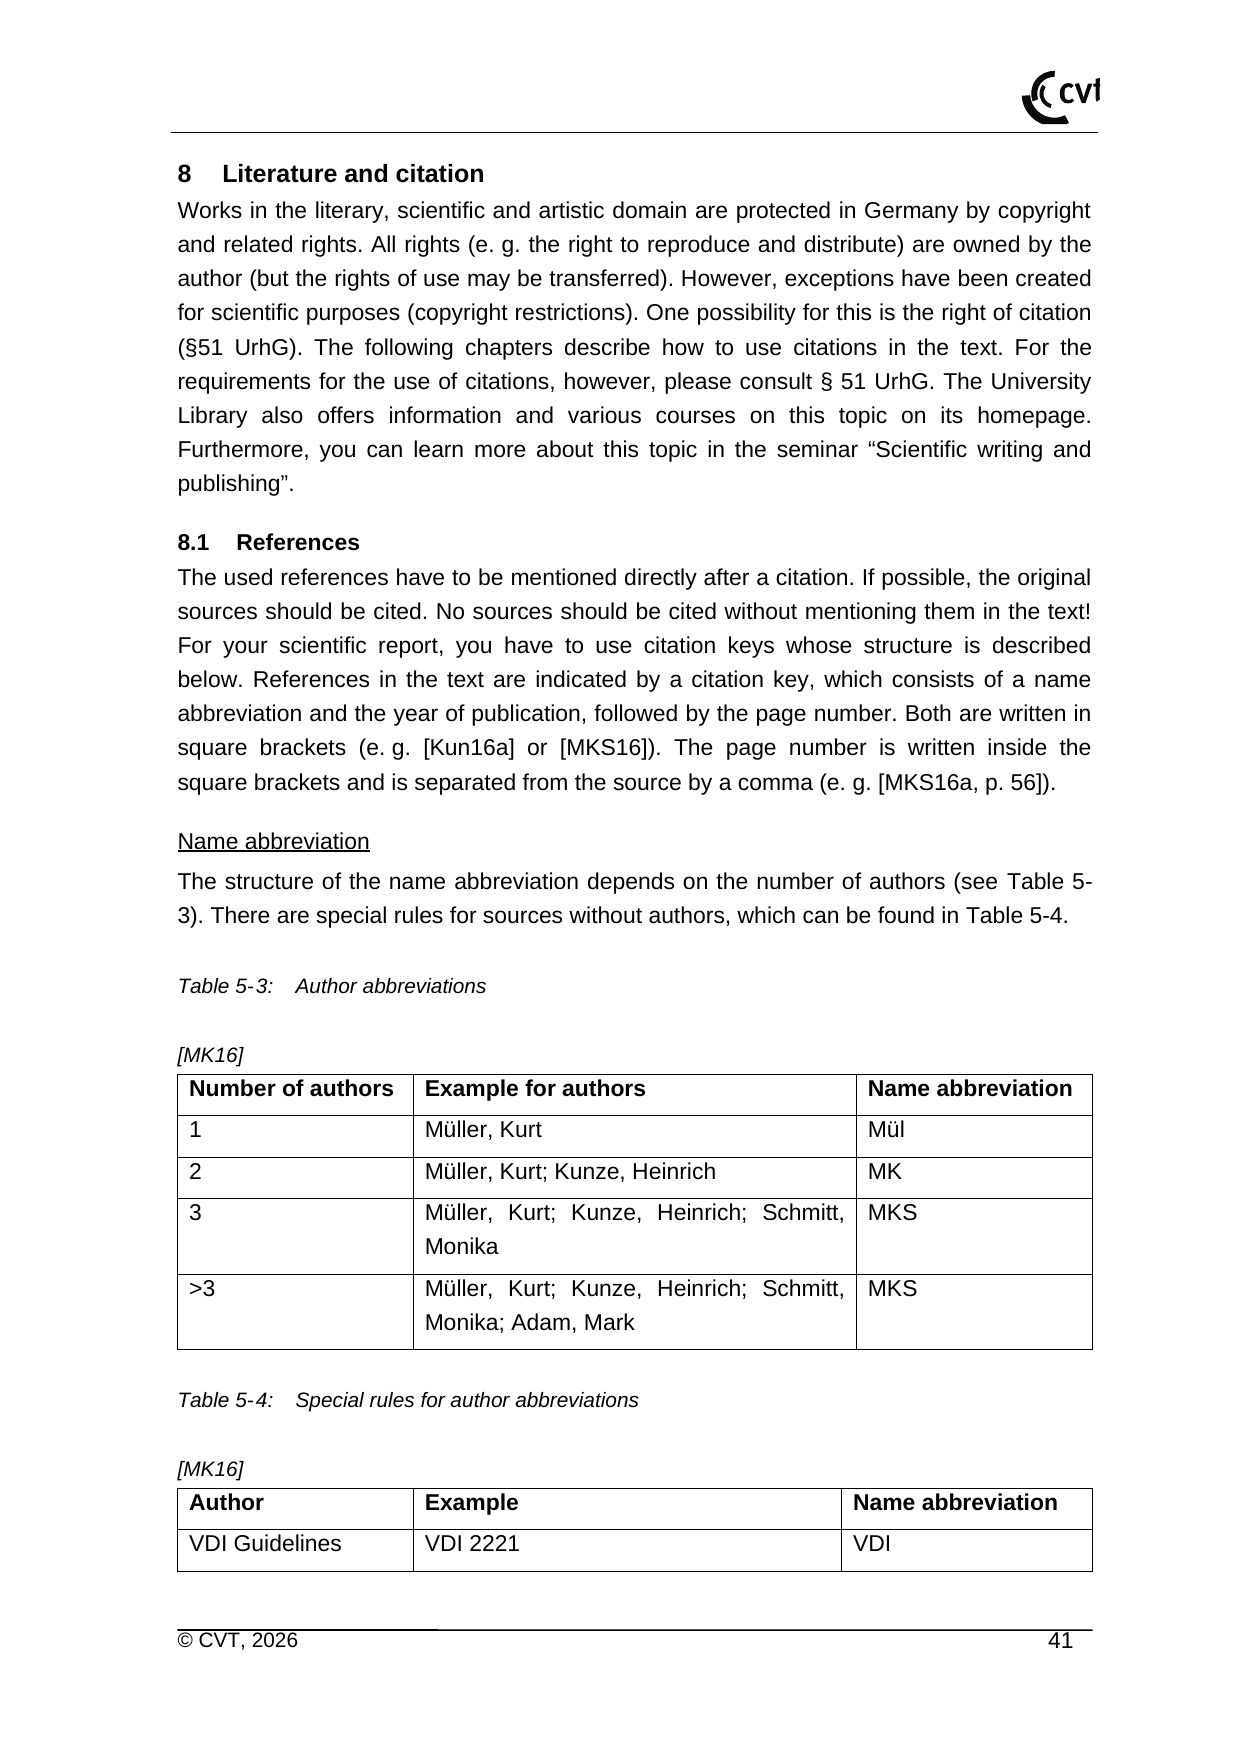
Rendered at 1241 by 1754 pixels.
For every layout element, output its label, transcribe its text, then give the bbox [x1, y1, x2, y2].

table_cell MKS [857, 1275, 1092, 1349]
table_cell MKS [857, 1199, 1092, 1274]
text Name abbreviation [177, 828, 1092, 854]
text [MK16] [177, 1456, 1092, 1480]
table_cell 3 [178, 1199, 413, 1274]
table_cell VDI [842, 1530, 1092, 1571]
table_cell Müller, Kurt [414, 1116, 856, 1157]
table_header Example for authors [414, 1075, 856, 1115]
table_cell Müller, Kurt; Kunze, Heinrich [414, 1158, 856, 1198]
table_cell 1 [178, 1116, 413, 1157]
table_cell MK [857, 1158, 1092, 1198]
text Works in the literary, scientific and artistic domain are protected in Germany by copyright and related rights. All rights (e. g. the right to reproduce and distribute) are owned by the author (but the rights of use may be transferred). However, exceptions have been created for scientific purposes (copyright restrictions). One possibility for this is the right of citation (§51 UrhG). The following chapters describe how to use citations in the text. For the requirements for the use of citations, however, please consult § 51 UrhG. The University Library also offers information and various courses on this topic on its homepage. Furthermore, you can learn more about this topic in the seminar “Scientific writing and publishing”. [177, 197, 1092, 496]
table_header Number of authors [178, 1075, 413, 1115]
table_cell Mül [857, 1116, 1092, 1157]
table_cell Müller, Kurt; Kunze, Heinrich; Schmitt, Monika; Adam, Mark [414, 1275, 856, 1349]
table_header Name abbreviation [857, 1075, 1092, 1115]
table_cell VDI 2221 [414, 1530, 841, 1571]
table_header Name abbreviation [842, 1489, 1092, 1529]
table_cell 2 [178, 1158, 413, 1198]
table_cell >3 [178, 1275, 413, 1349]
text The used references have to be mentioned directly after a citation. If possible, the original sources should be cited. No sources should be cited without mentioning them in the text! For your scientific report, you have to use citation keys whose structure is described below. References in the text are indicated by a citation key, which consists of a name abbreviation and the year of publication, followed by the page number. Both are written in square brackets (e. g. [Kun16a] or [MKS16]). The page number is written inside the square brackets and is separated from the source by a comma (e. g. [MKS16a, p. 56]). [177, 563, 1092, 795]
table_cell Müller, Kurt; Kunze, Heinrich; Schmitt, Monika [414, 1199, 856, 1274]
subtitle Literature and citation [177, 159, 1092, 188]
table_header Author [178, 1489, 413, 1529]
table_cell VDI Guidelines [178, 1530, 413, 1571]
subtitle References [177, 529, 1092, 556]
text [MK16] [177, 1042, 1092, 1066]
table_header Example [414, 1489, 841, 1529]
